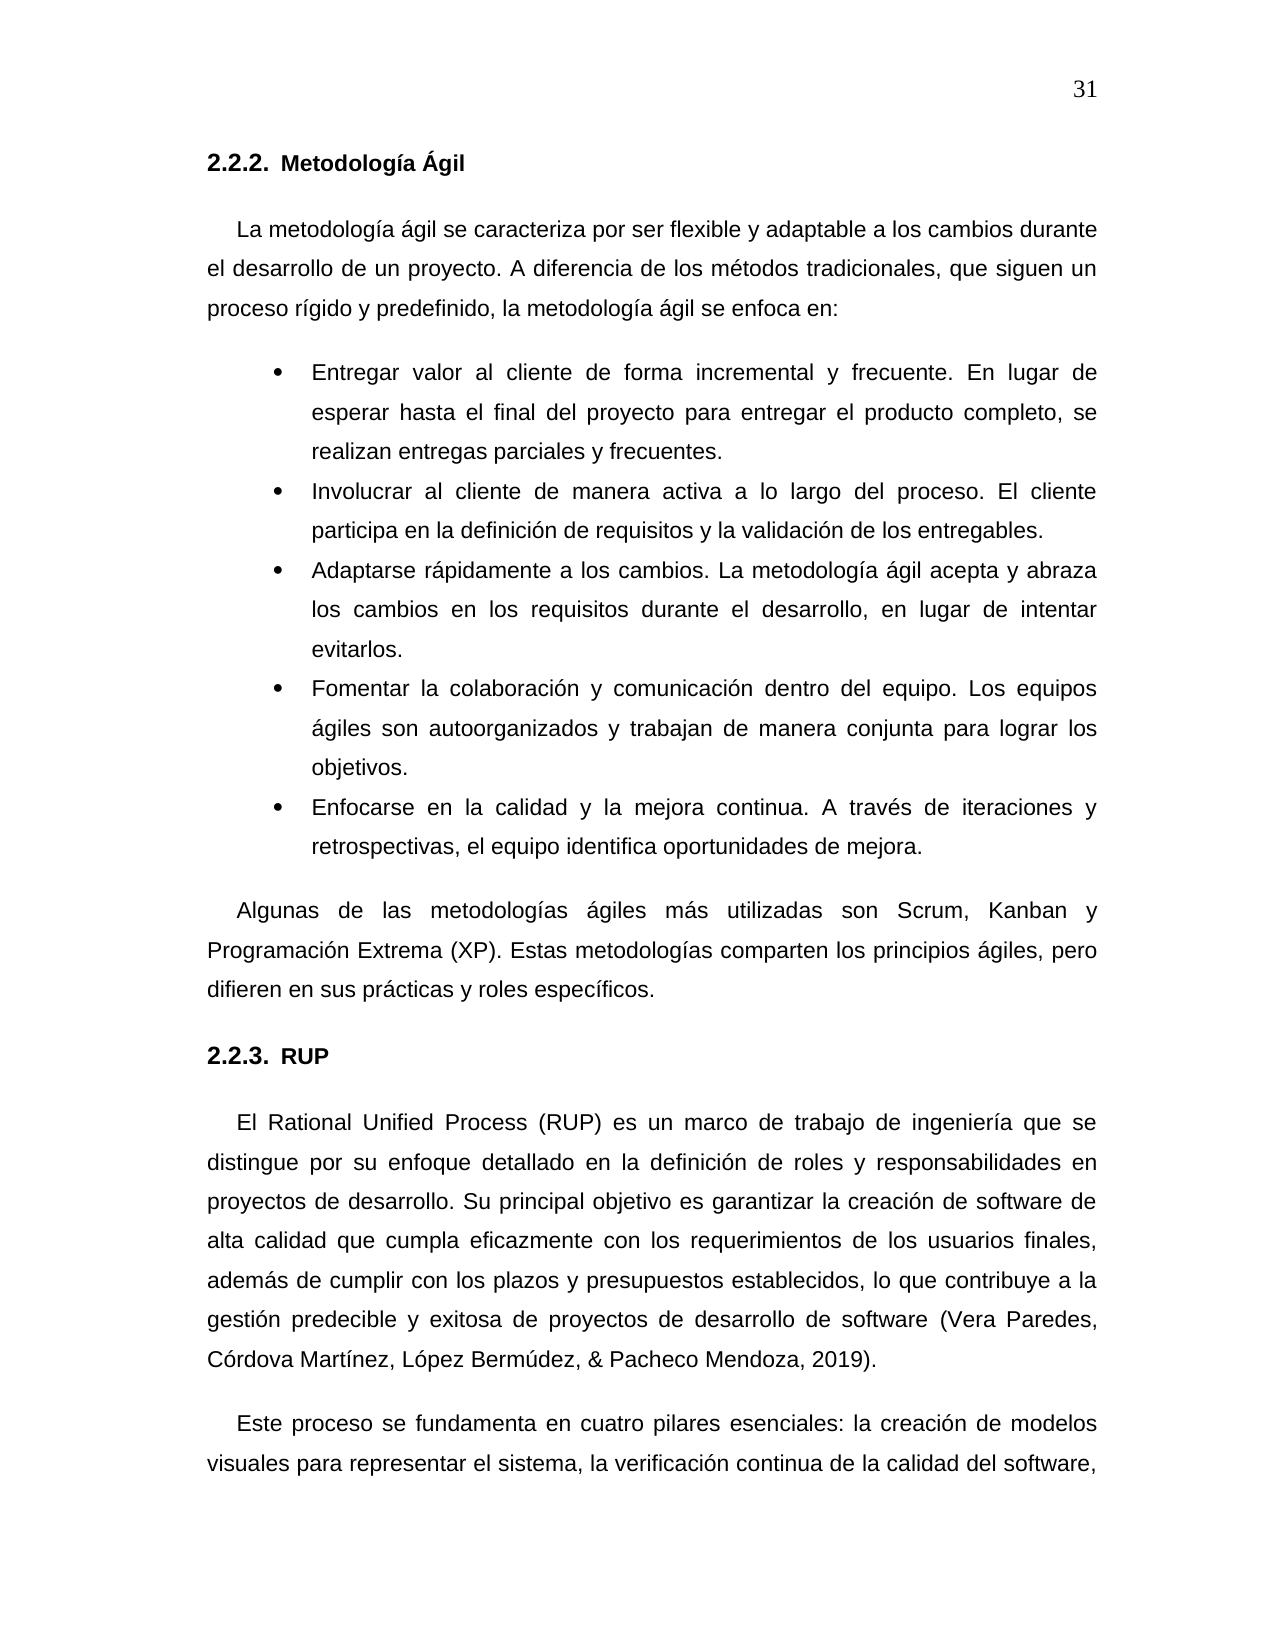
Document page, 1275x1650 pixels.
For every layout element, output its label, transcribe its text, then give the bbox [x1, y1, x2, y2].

list Fomentar la colaboración y comunicación dentro del equipo. Los equipos ágiles son autoorganizados y trabajan de manera conjunta para lograr los objetivos. [274, 675, 1098, 780]
list Enfocarse en la calidad y la mejora continua. A través de iteraciones y retrospectivas, el equipo identifica oportunidades de mejora. [274, 793, 1098, 859]
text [207, 1410, 1098, 1476]
text El Rational Unified Process (RUP) es un marco de trabajo de ingeniería que se distingue por su enfoque detallado en la definición de roles y responsabilidades en proyectos de desarrollo. Su principal objetivo es garantizar la creación de software de alta calidad que cumpla eficazmente con los requerimientos de los usuarios finales, además de cumplir con los plazos y presupuestos establecidos, lo que contribuye a la gestión predecible y exitosa de proyectos de desarrollo de software . [207, 1109, 1098, 1372]
list Adaptarse rápidamente a los cambios. La metodología ágil acepta y abraza los cambios en los requisitos durante el desarrollo, en lugar de intentar evitarlos. [274, 557, 1098, 662]
subtitle Metodología Ágil [207, 148, 1098, 176]
text La metodología ágil se caracteriza por ser flexible y adaptable a los cambios durante el desarrollo de un proyecto. A diferencia de los métodos tradicionales, que siguen un proceso rígido y predefinido, la metodología ágil se enfoca en: [207, 216, 1098, 321]
list Entregar valor al cliente de forma incremental y frecuente. En lugar de esperar hasta el final del proyecto para entregar el producto completo, se realizan entregas parciales y frecuentes. [274, 359, 1098, 464]
subtitle RUP [207, 1041, 1098, 1070]
text Algunas de las metodologías ágiles más utilizadas son Scrum, Kanban y Programación Extrema (XP). Estas metodologías comparten los principios ágiles, pero difieren en sus prácticas y roles específicos. [207, 897, 1098, 1003]
list Involucrar al cliente de manera activa a lo largo del proceso. El cliente participa en la definición de requisitos y la validación de los entregables. [274, 478, 1098, 543]
